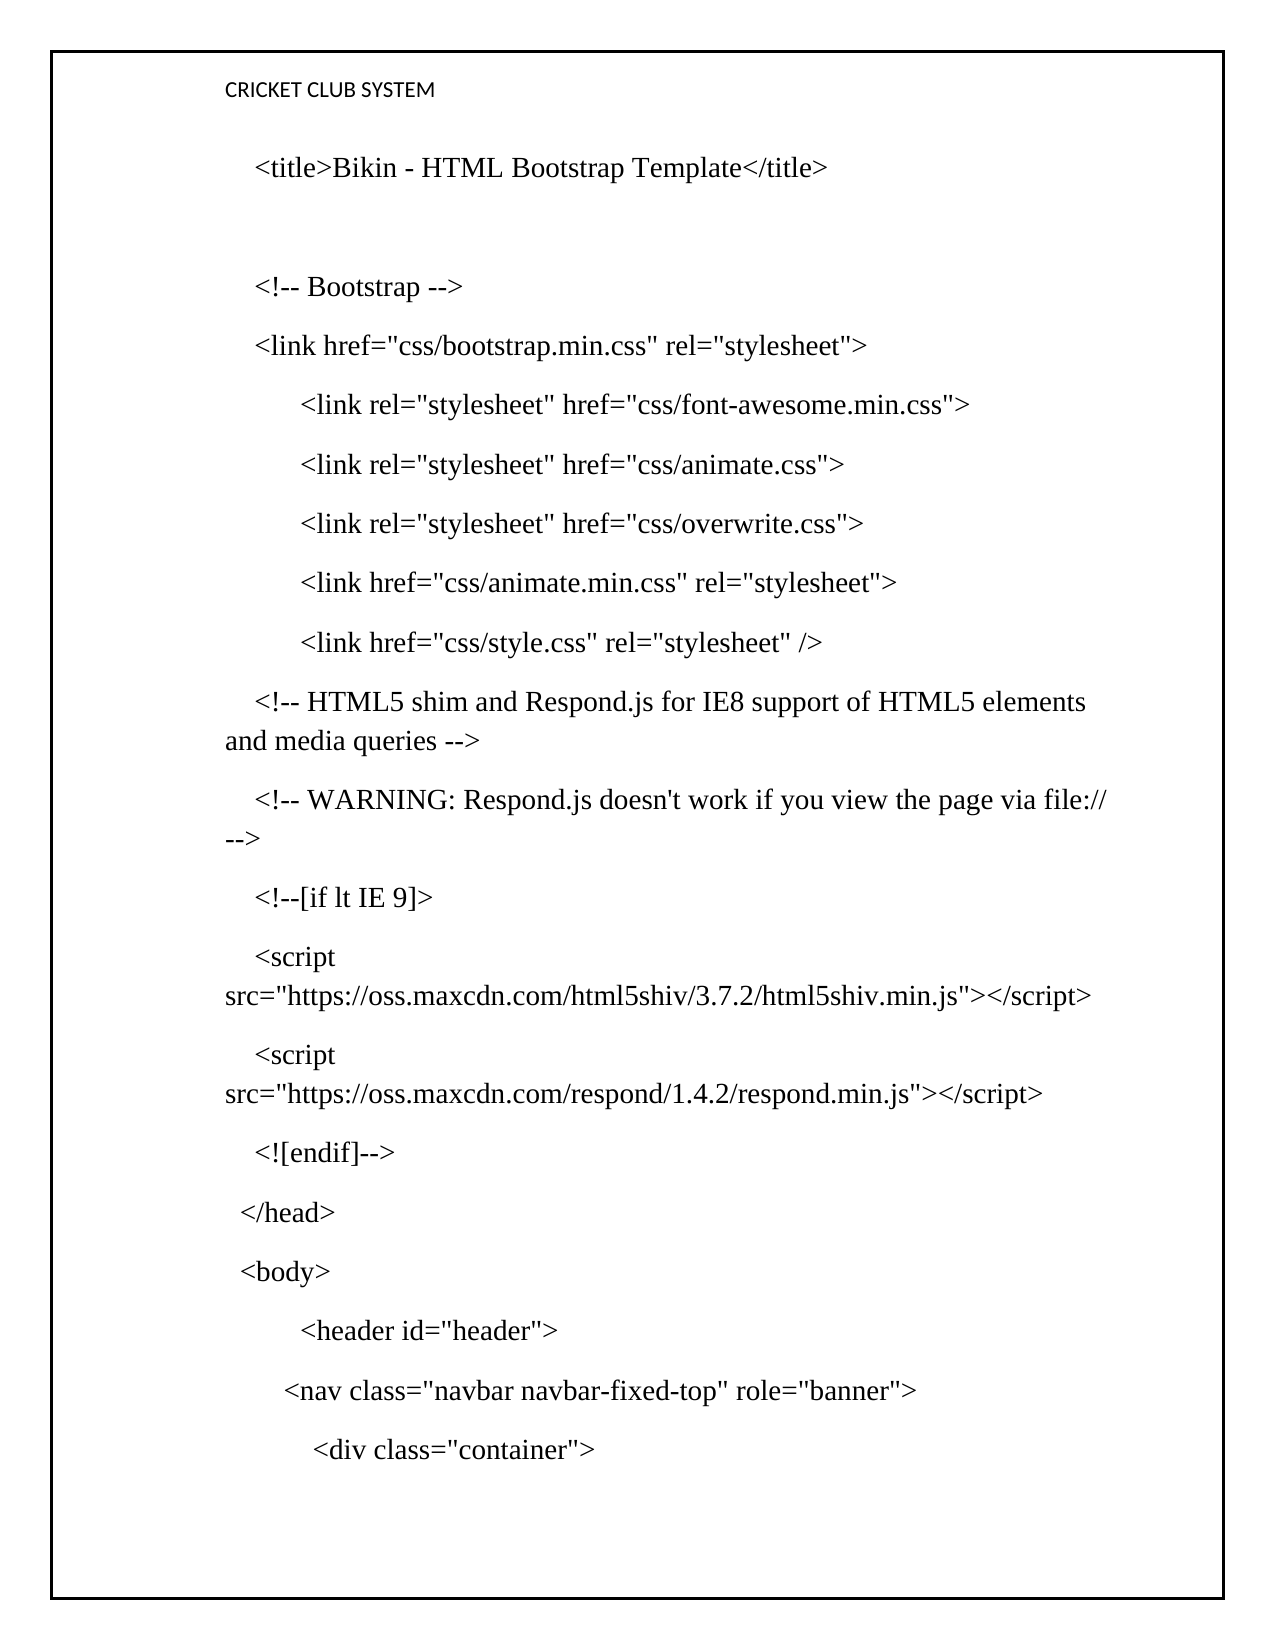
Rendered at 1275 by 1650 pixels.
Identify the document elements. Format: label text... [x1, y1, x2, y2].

text <title>Bikin - HTML Bootstrap Template</title> [225, 150, 1125, 183]
text <link rel="stylesheet" href="css/font-awesome.min.css"> [225, 387, 1125, 421]
text <![endif]--> [225, 1135, 1125, 1169]
text <nav class="navbar navbar-fixed-top" role="banner"> [225, 1373, 1125, 1406]
text <link href="css/style.css" rel="stylesheet" /> [225, 625, 1125, 658]
text <link href="css/animate.min.css" rel="stylesheet"> [225, 566, 1125, 599]
text <!-- HTML5 shim and Respond.js for IE8 support of HTML5 elements and media queries --> [225, 684, 1125, 756]
text <link rel="stylesheet" href="css/overwrite.css"> [225, 506, 1125, 540]
text <!--[if lt IE 9]> [225, 880, 1125, 914]
text <body> [225, 1254, 1125, 1288]
text <link rel="stylesheet" href="css/animate.css"> [225, 447, 1125, 480]
text <link href="css/bootstrap.min.css" rel="stylesheet"> [225, 328, 1125, 362]
text <!-- Bootstrap --> [225, 269, 1125, 302]
text <div class="container"> [225, 1432, 1125, 1466]
text <!-- WARNING: Respond.js doesn't work if you view the page via file:// --> [225, 782, 1125, 854]
text </head> [225, 1195, 1125, 1228]
text <header id="header"> [225, 1313, 1125, 1347]
text <script src="https://oss.maxcdn.com/respond/1.4.2/respond.min.js"></script> [225, 1037, 1125, 1109]
text <script src="https://oss.maxcdn.com/html5shiv/3.7.2/html5shiv.min.js"></script> [225, 939, 1125, 1012]
